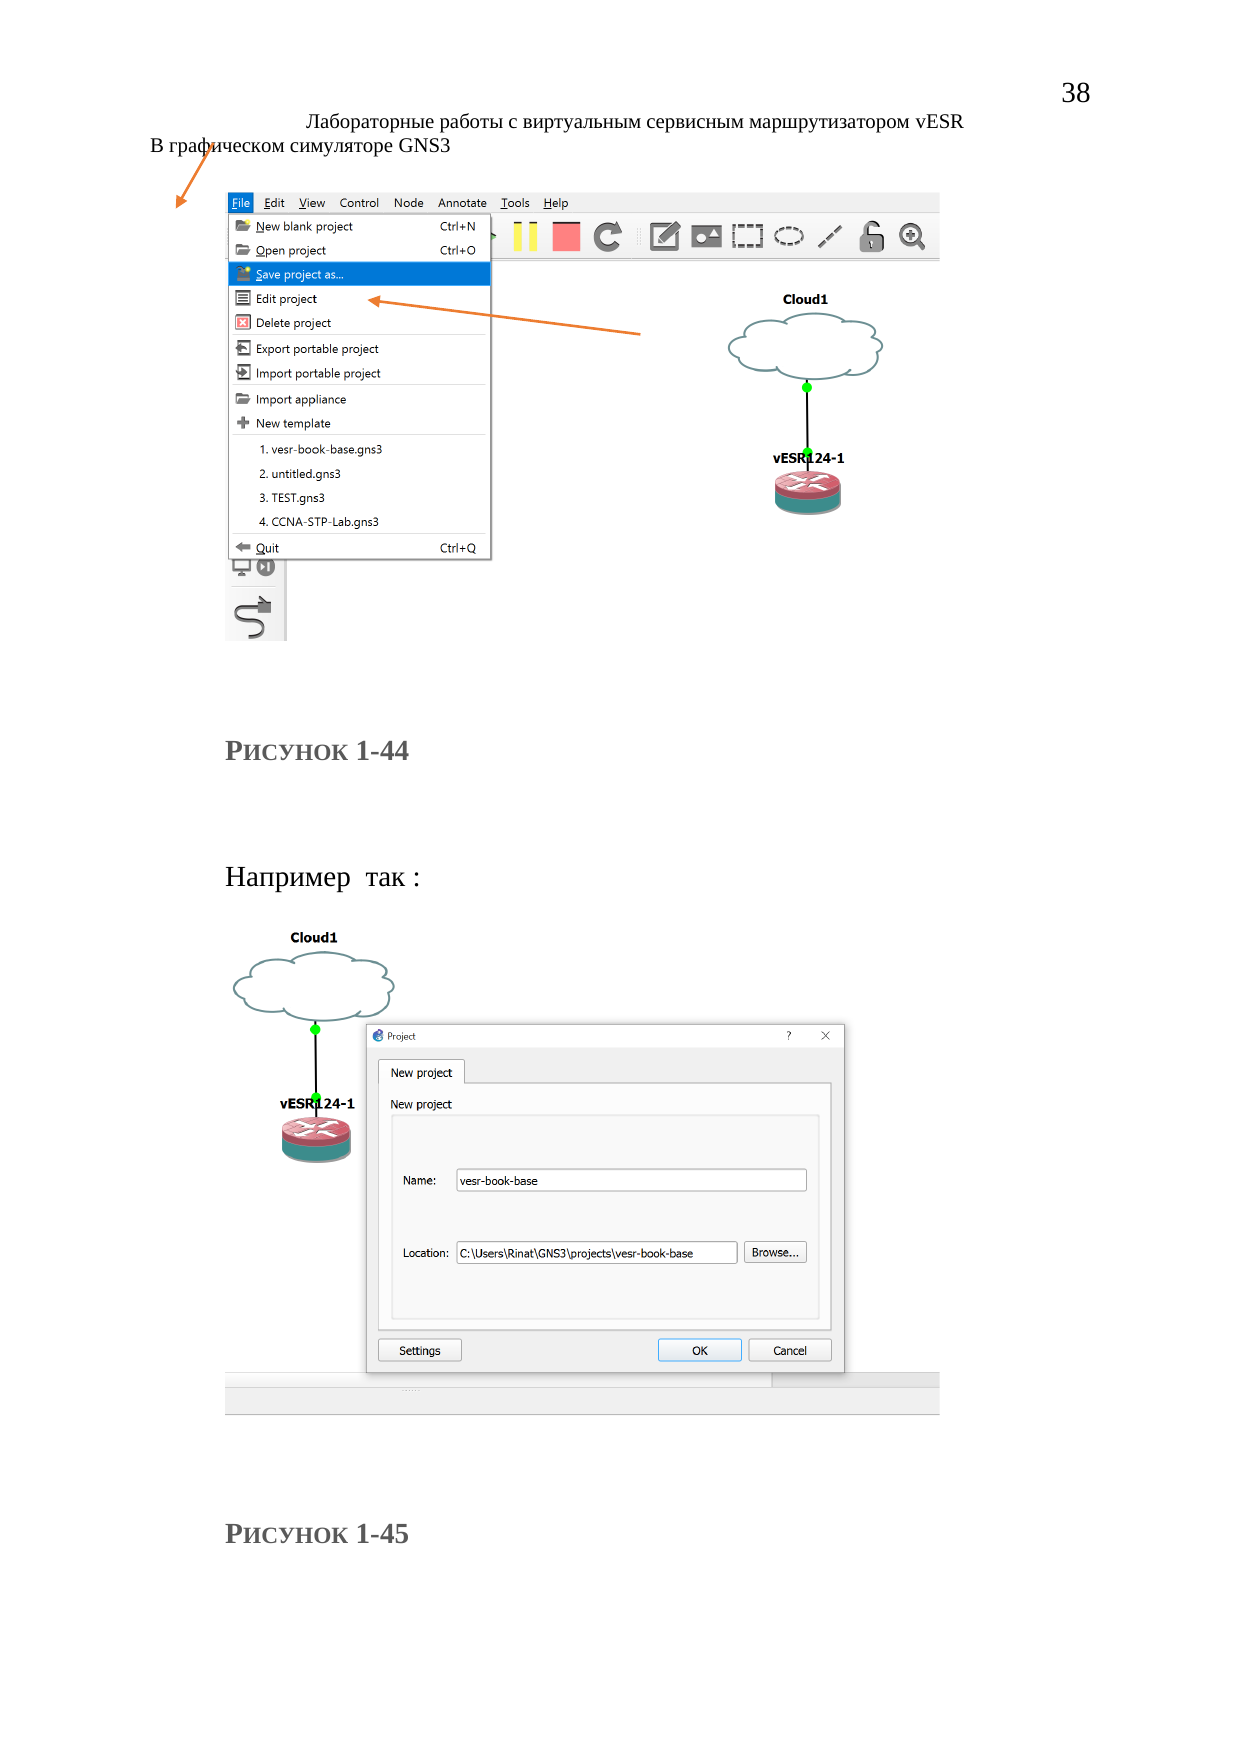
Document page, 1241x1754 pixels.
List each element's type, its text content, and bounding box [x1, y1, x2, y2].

picture [225, 921, 940, 1425]
picture [225, 190, 940, 641]
text Рисунок 1-45 [150, 1516, 1090, 1550]
text Например так : [150, 859, 1090, 892]
text Рисунок 1-44 [150, 733, 1090, 767]
